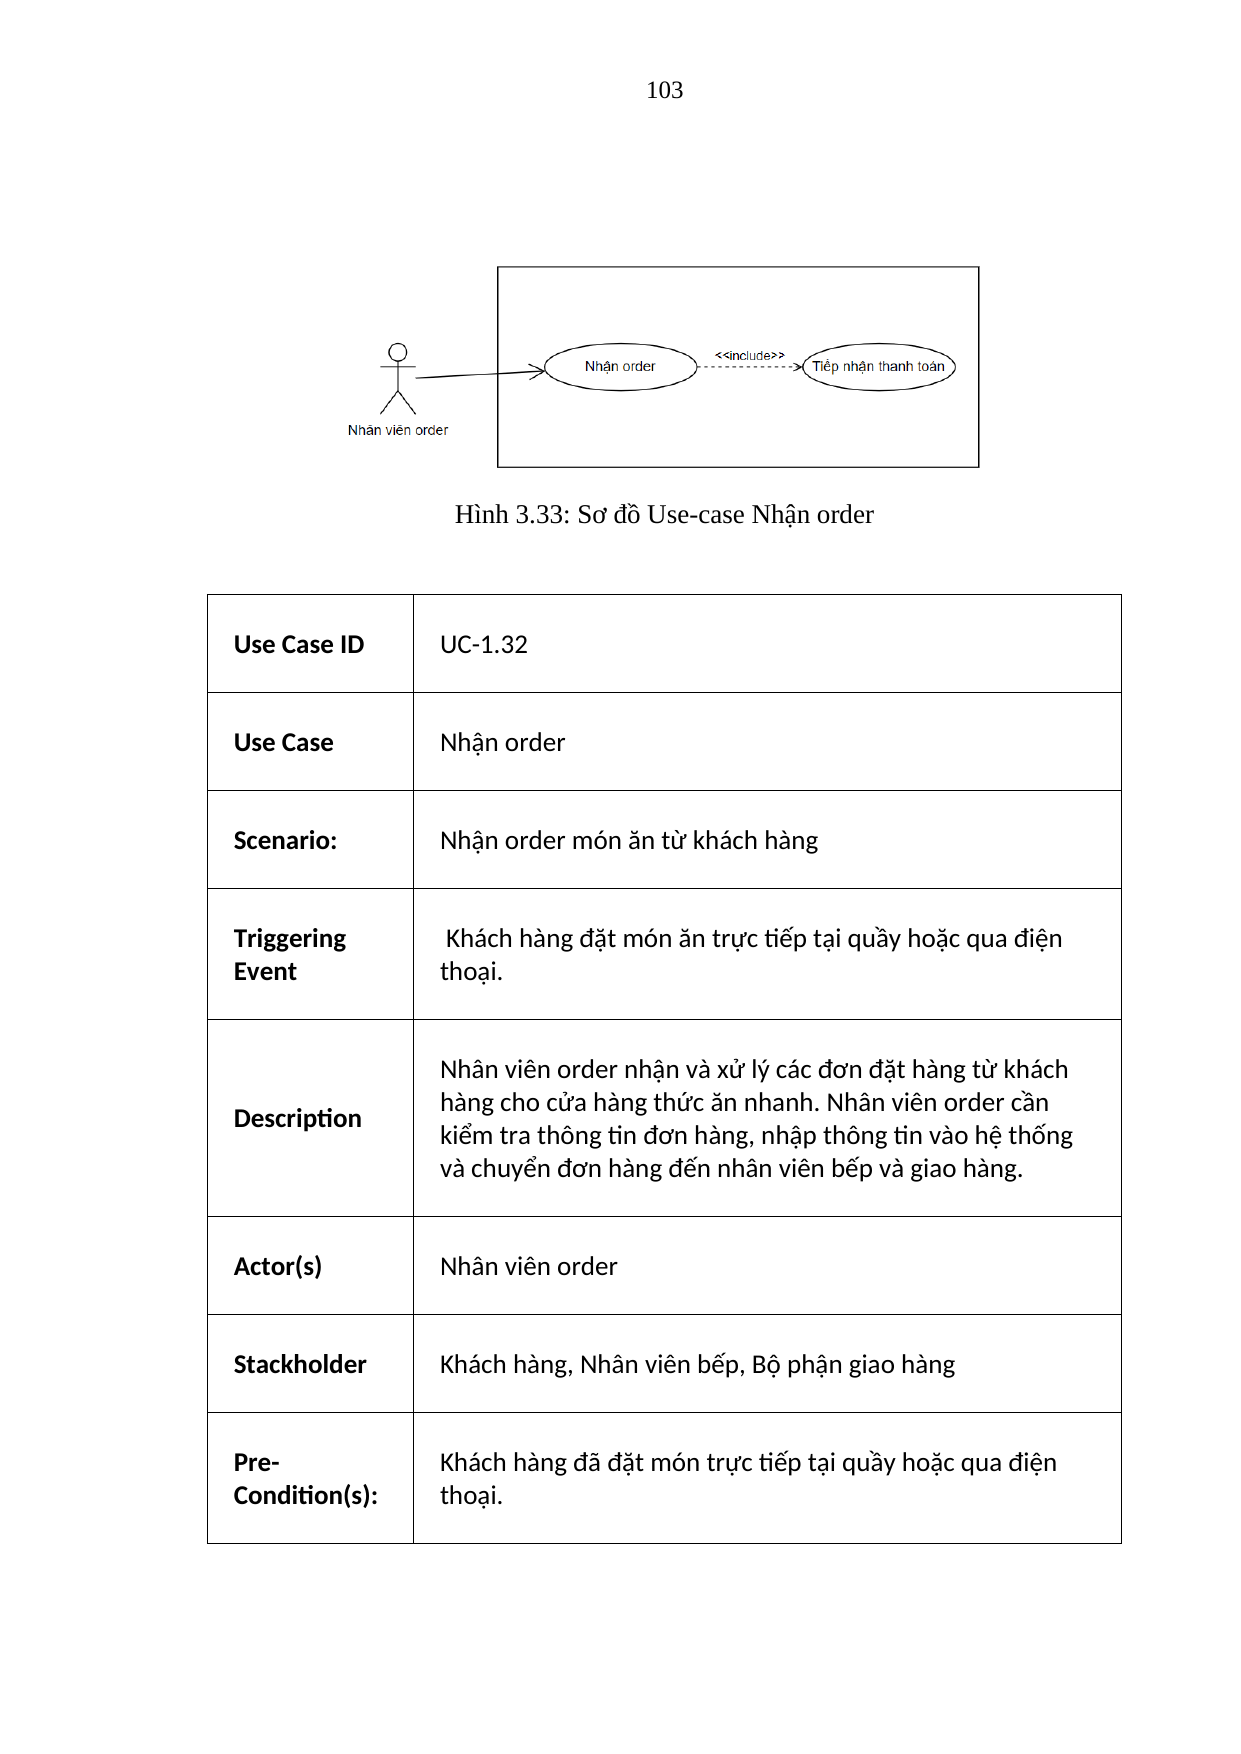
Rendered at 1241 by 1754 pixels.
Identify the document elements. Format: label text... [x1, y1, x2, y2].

table_cell Pre-Condition(s): [208, 1413, 413, 1543]
table_cell Nhận order [414, 693, 1121, 790]
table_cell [414, 1413, 1121, 1543]
table_cell Stackholder [208, 1315, 413, 1412]
table_cell Triggering Event [208, 889, 413, 1019]
table_cell Actor(s) [208, 1217, 413, 1314]
table_header Use Case ID [208, 595, 413, 692]
table_cell Khách hàng, Nhân viên bếp, Bộ phận giao hàng [414, 1315, 1121, 1412]
table_cell Nhận order món ăn từ khách hàng [414, 791, 1121, 888]
table_cell Scenario: [208, 791, 413, 888]
table_cell Use Case [208, 693, 413, 790]
picture [334, 250, 995, 485]
table_cell Nhân viên order nhận và xử lý các đơn đặt hàng từ khách hàng cho cửa hàng thức ăn nhanh. Nhân viên order cần kiểm tra thông tin đơn hàng, nhập thông tin vào hệ thống và chuyển đơn hàng đến nhân viên bếp và giao hàng. [414, 1020, 1121, 1216]
table_cell Nhân viên order [414, 1217, 1121, 1314]
table_cell Description [208, 1020, 413, 1216]
table_cell Khách hàng đặt món ăn trực tiếp tại quầy hoặc qua điện thoại. [414, 889, 1121, 1019]
text Hình 3.33: Sơ đồ Use-case Nhận order [207, 499, 1122, 530]
table_header UC-1.32 [414, 595, 1121, 692]
